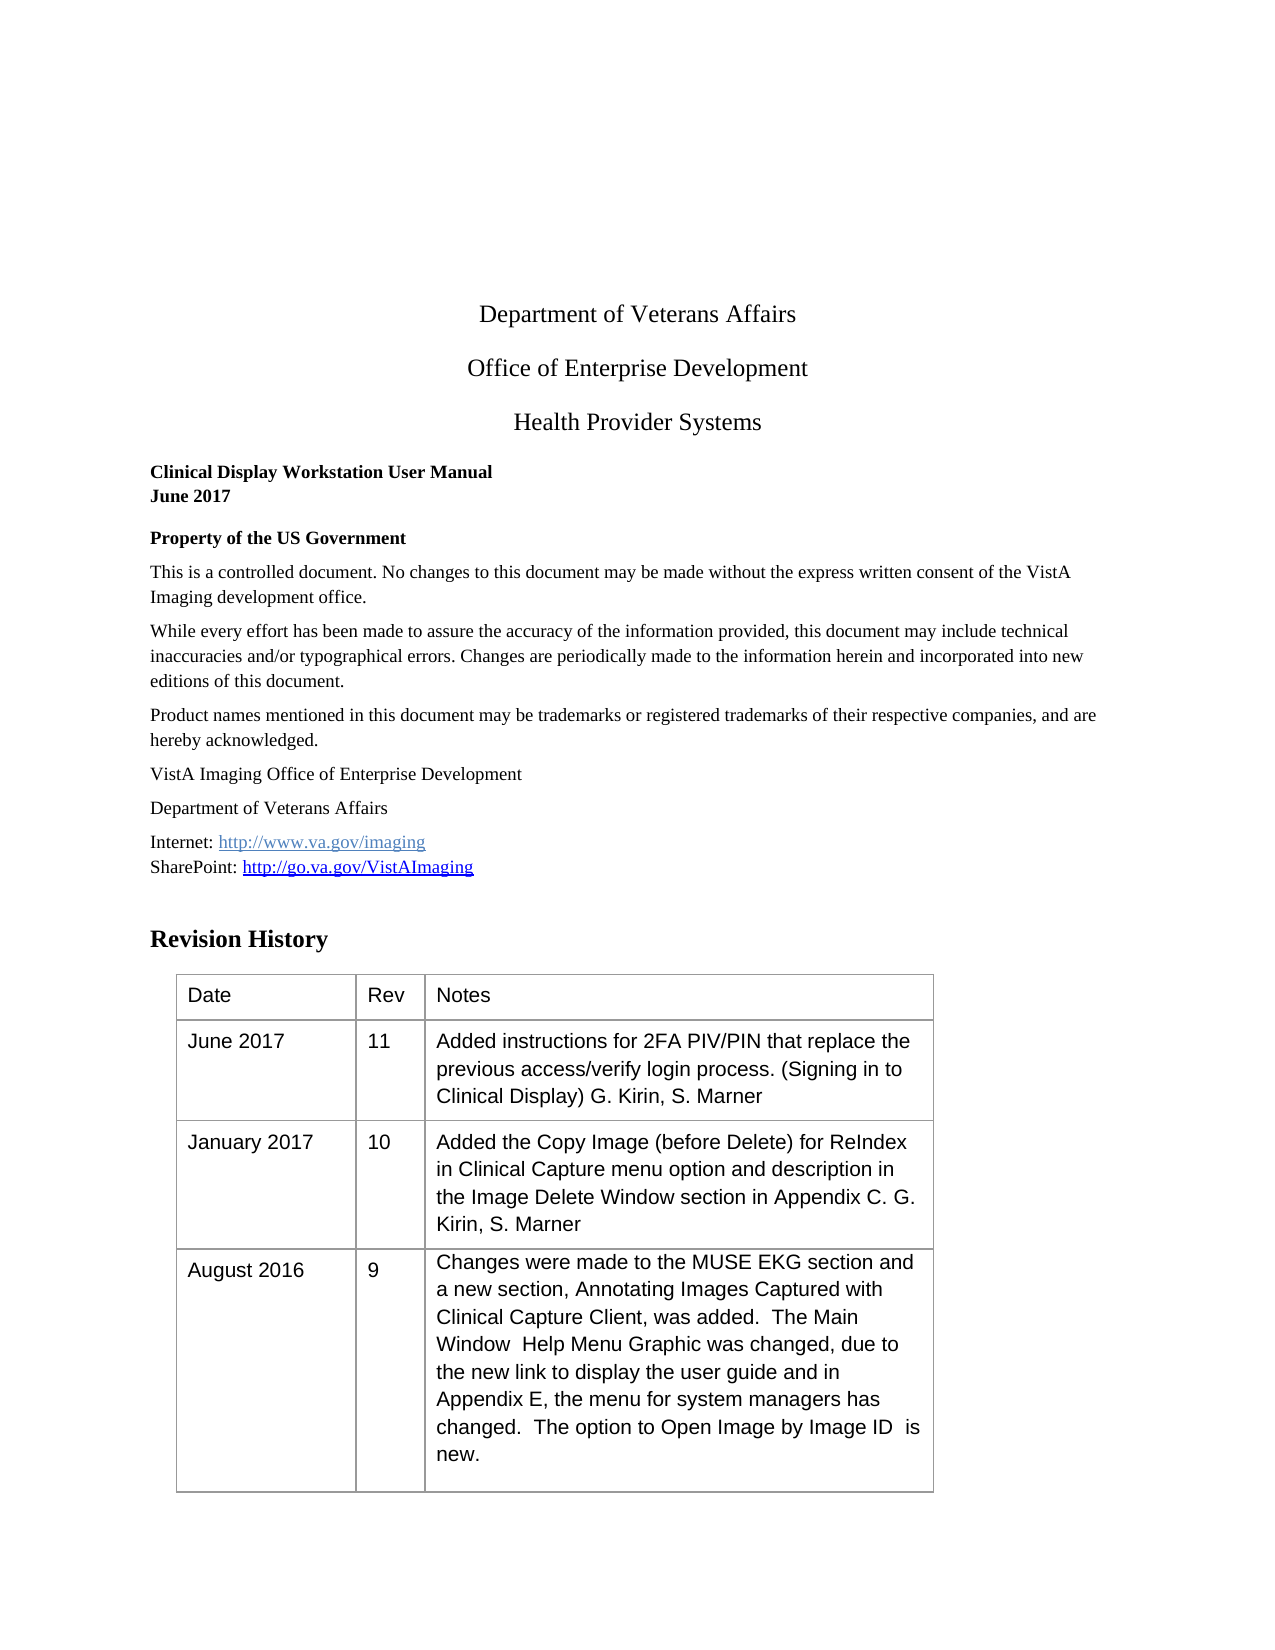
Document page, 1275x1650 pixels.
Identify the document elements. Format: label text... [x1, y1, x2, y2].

table_cell 11 [357, 1021, 424, 1120]
text Internet: http://www.va.gov/imaging SharePoint: http://go.va.gov/VistAImaging [150, 831, 1125, 877]
table_cell June 2017 [177, 1021, 355, 1120]
text VistA Imaging Office of Enterprise Development [150, 763, 1125, 784]
text Office of Enterprise Development [150, 353, 1125, 382]
table_cell Added the Copy Image (before Delete) for ReIndex in Clinical Capture menu option and description in the Image Delete Window section in Appendix C. G. Kirin, S. Marner [426, 1121, 933, 1248]
table_cell 10 [357, 1121, 424, 1248]
text Health Provider Systems [150, 407, 1125, 436]
table_header Notes [426, 975, 933, 1019]
text While every effort has been made to assure the accuracy of the information provided, this document may include technical inaccuracies and/or typographical errors. Changes are periodically made to the information herein and incorporated into new editions of this document. [150, 620, 1125, 691]
text Department of Veterans Affairs [150, 797, 1125, 818]
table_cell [426, 1250, 933, 1491]
text Product names mentioned in this document may be trademarks or registered trademarks of their respective companies, and are hereby acknowledged. [150, 704, 1125, 750]
text Revision History [150, 924, 1125, 953]
table_cell Added instructions for 2FA PIV/PIN that replace the previous access/verify login process. (Signing in to Clinical Display) G. Kirin, S. Marner [426, 1021, 933, 1120]
text Property of the US Government [150, 527, 1125, 548]
table_cell August 2016 [177, 1250, 355, 1491]
table_cell 9 [357, 1250, 424, 1491]
text This is a controlled document. No changes to this document may be made without the express written consent of the VistA Imaging development office. [150, 561, 1125, 607]
table_header Date [177, 975, 355, 1019]
table_header Rev [357, 975, 424, 1019]
text Department of Veterans Affairs [150, 299, 1125, 328]
text Clinical Display Workstation User Manual June 2017 [150, 461, 1125, 507]
table_cell January 2017 [177, 1121, 355, 1248]
